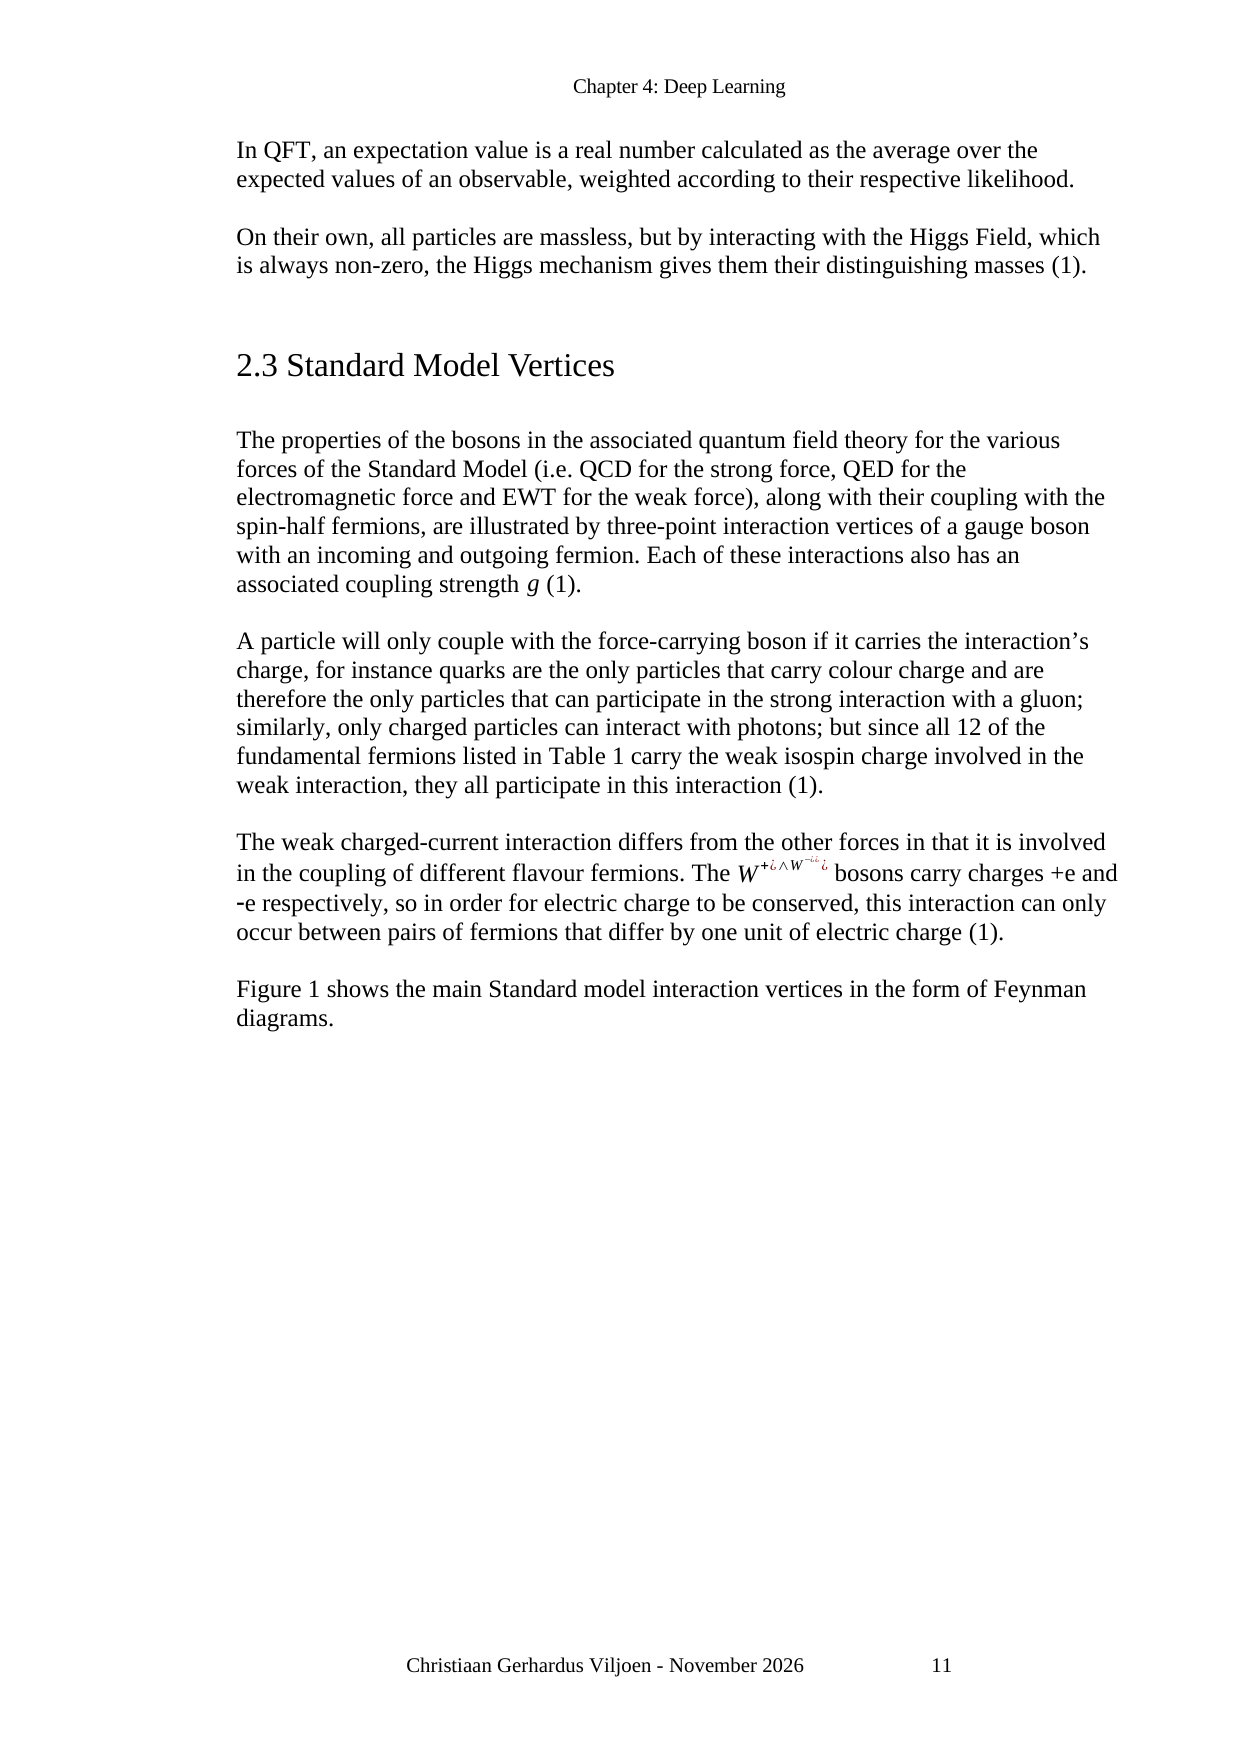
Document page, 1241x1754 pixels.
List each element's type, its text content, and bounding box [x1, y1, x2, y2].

text In QFT, an expectation value is a real number calculated as the average over the expected values of an observable, weighted according to their respective likelihood. [236, 135, 1122, 193]
subtitle Standard Model Vertices [236, 345, 1122, 384]
text The properties of the bosons in the associated quantum field theory for the various forces of the Standard Model (i.e. QCD for the strong force, QED for the electromagnetic force and EWT for the weak force), along with their coupling with the spin-half fermions, are illustrated by three-point interaction vertices of a gauge boson with an incoming and outgoing fermion. Each of these interactions also has an associated coupling strength . [236, 425, 1122, 597]
text Figure 1 shows the main Standard model interaction vertices in the form of Feynman diagrams. [236, 974, 1122, 1032]
text On their own, all particles are massless, but by interacting with the Higgs Field, which is always non-zero, the Higgs mechanism gives them their distinguishing masses. [236, 222, 1122, 279]
text A particle will only couple with the force-carrying boson if it carries the interaction’s charge, for instance quarks are the only particles that carry colour charge and are therefore the only particles that can participate in the strong interaction with a gluon; similarly, only charged particles can interact with photons; but since all 12 of the fundamental fermions listed in Table 1 carry the weak isospin charge involved in the weak interaction, they all participate in this interaction . [236, 626, 1122, 799]
text The weak charged-current interaction differs from the other forces in that it is involved in the coupling of different flavour fermions. The bosons carry charges +e and e respectively, so in order for electric charge to be conserved, this interaction can only occur between pairs of fermions that differ by one unit of electric charge . [236, 827, 1122, 946]
